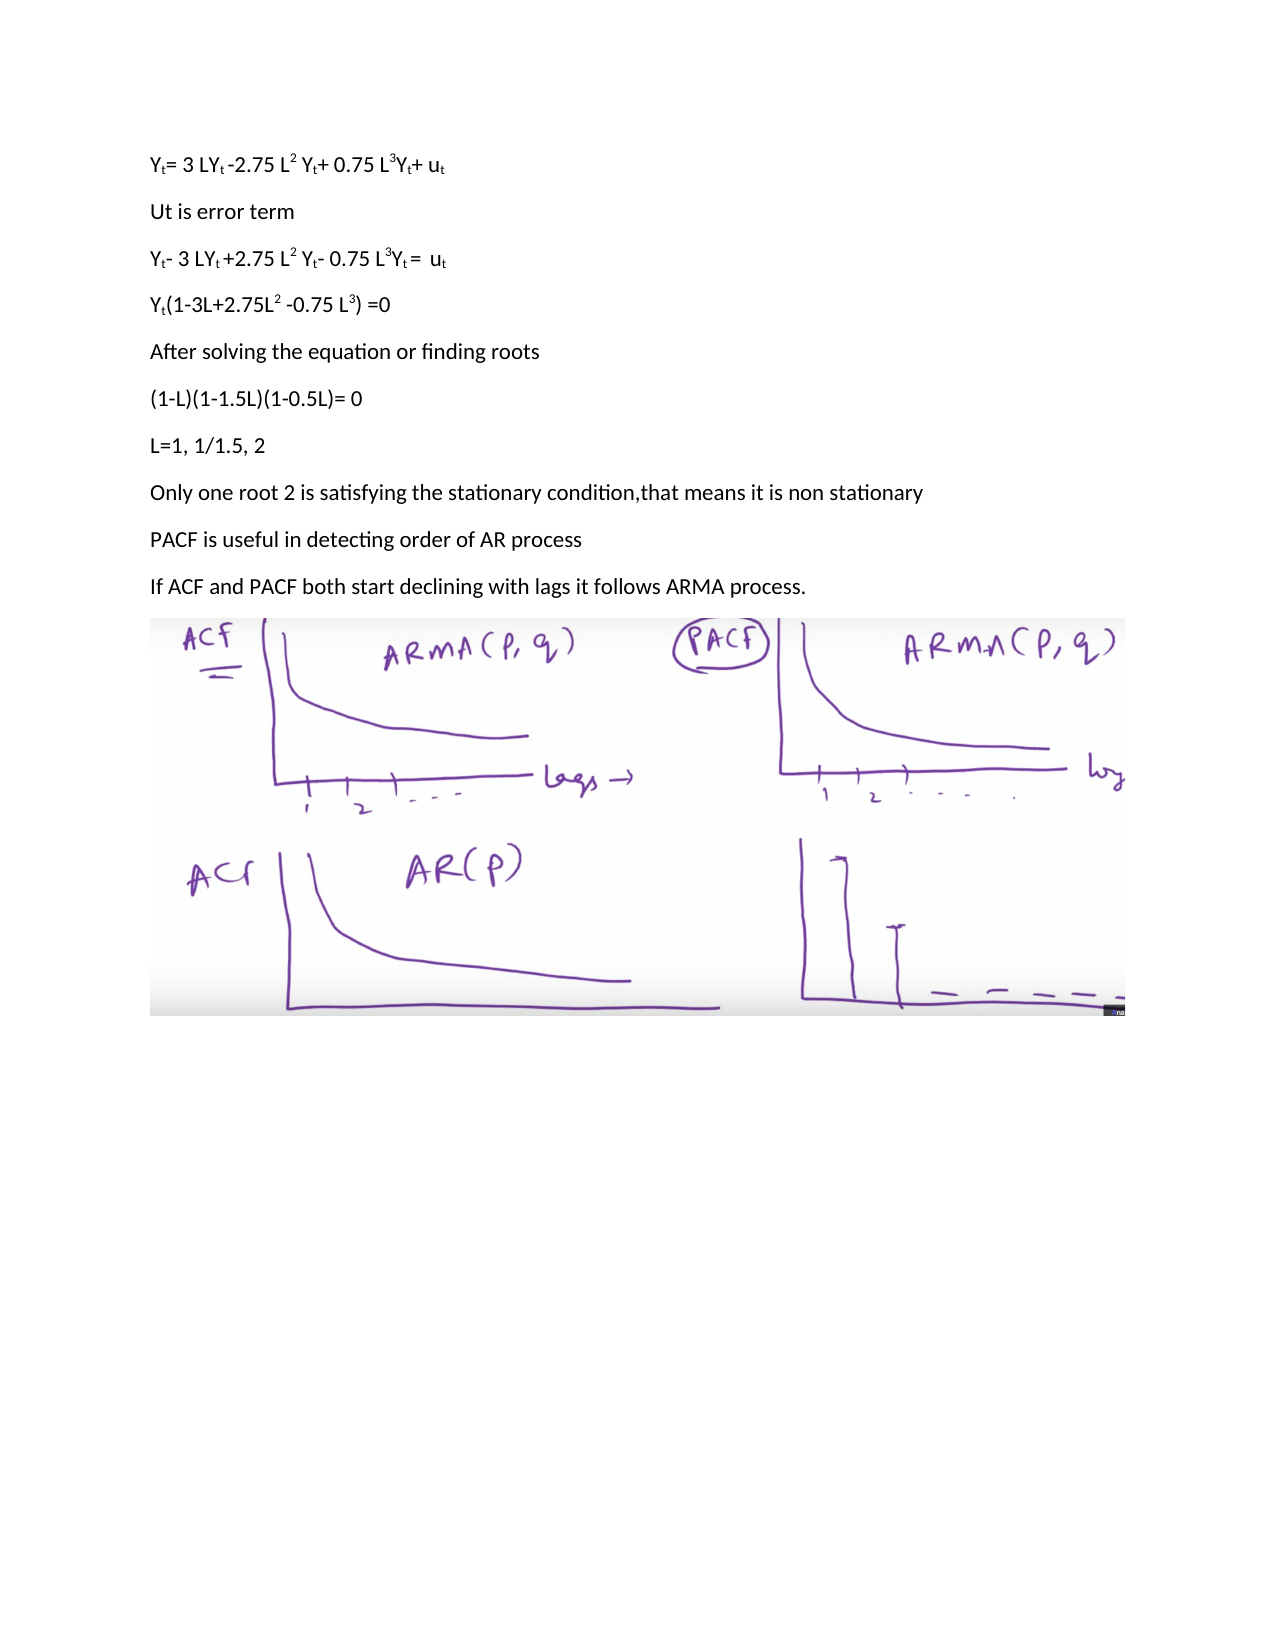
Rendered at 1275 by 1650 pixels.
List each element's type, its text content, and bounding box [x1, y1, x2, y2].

text Yt- 3 LYt +2.75 L2 Yt- 0.75 L3Yt = ut [150, 244, 1125, 272]
text Yt= 3 LYt -2.75 L2 Yt+ 0.75 L3Yt+ ut [150, 150, 1125, 178]
text If ACF and PACF both start declining with lags it follows ARMA process. [150, 572, 1125, 600]
text (1-L)(1-1.5L)(1-0.5L)= 0 [150, 384, 1125, 412]
picture [150, 618, 1125, 1016]
text Ut is error term [150, 197, 1125, 225]
text Yt(1-3L+2.75L2 -0.75 L3) =0 [150, 291, 1125, 319]
text Only one root 2 is satisfying the stationary condition,that means it is non stationary [150, 478, 1125, 506]
text L=1, 1/1.5, 2 [150, 431, 1125, 459]
text PACF is useful in detecting order of AR process [150, 525, 1125, 553]
text After solving the equation or finding roots [150, 337, 1125, 366]
